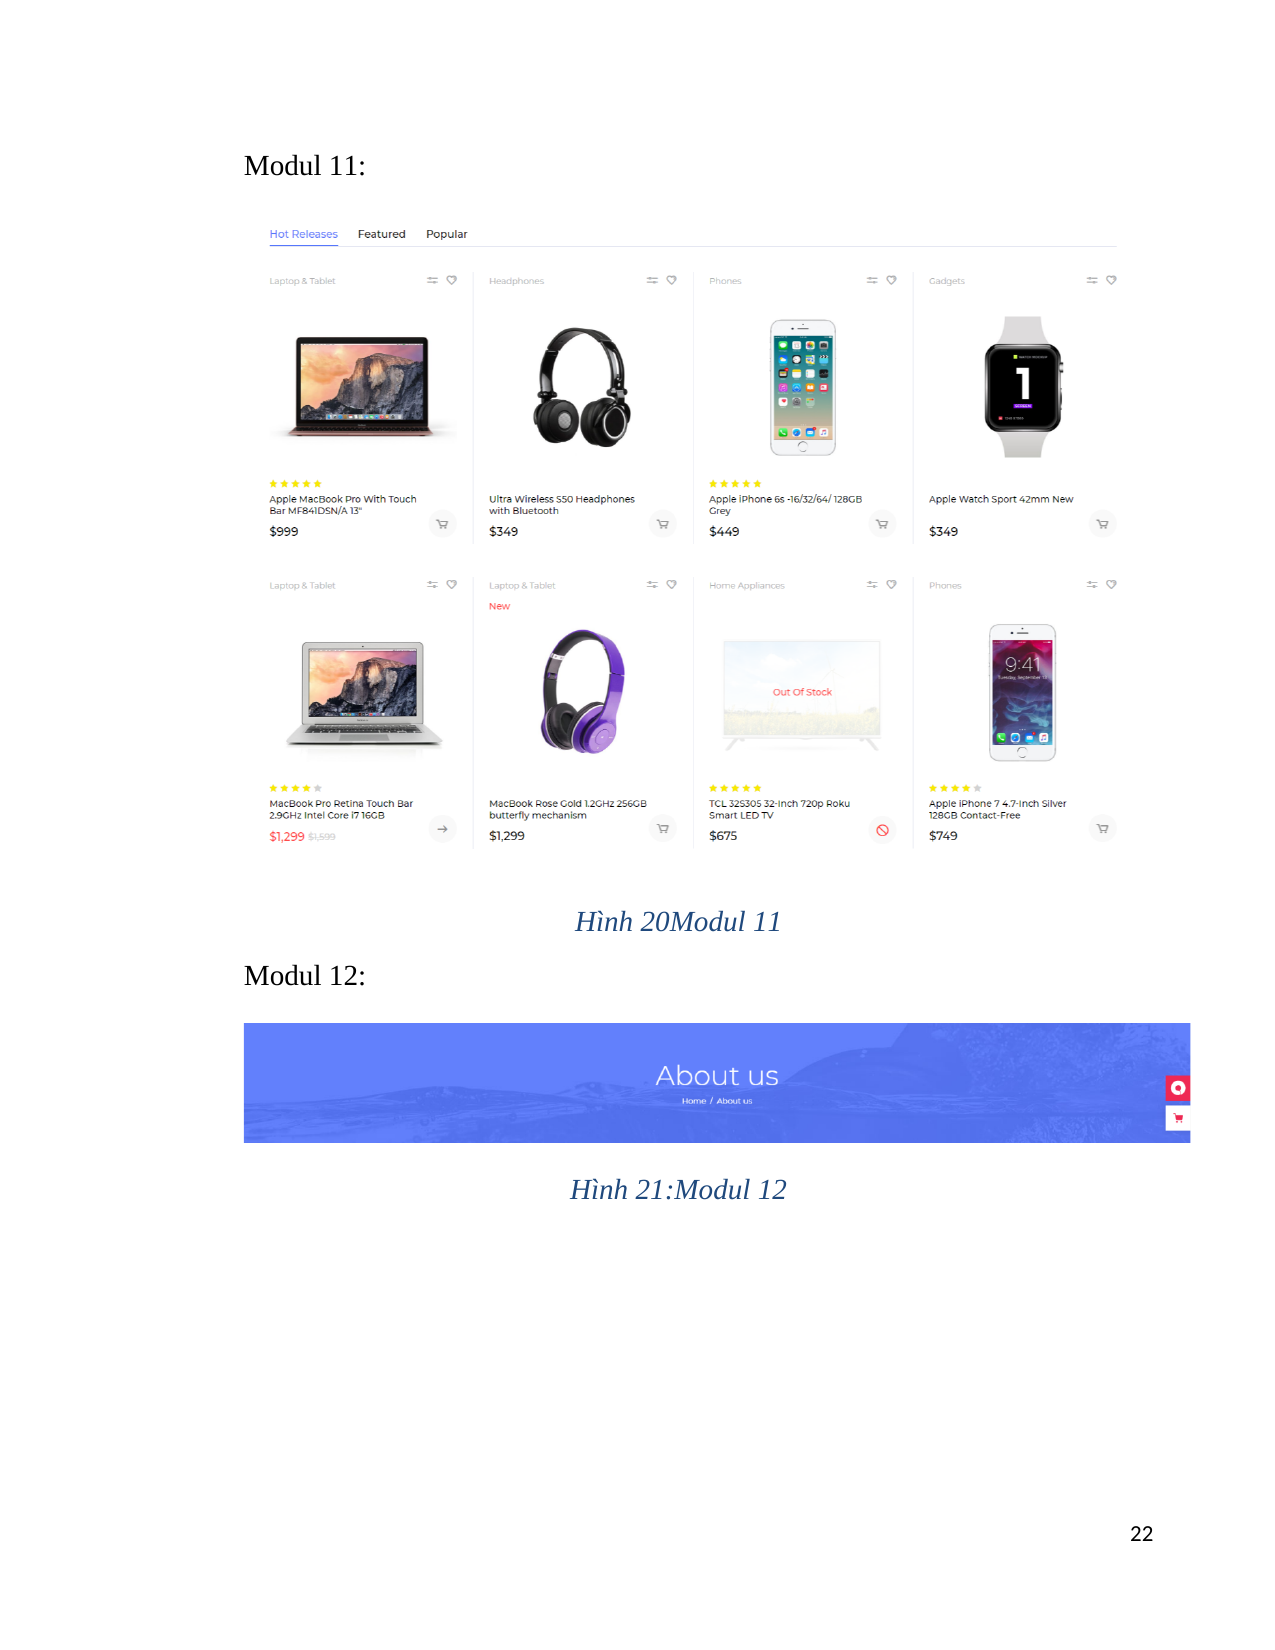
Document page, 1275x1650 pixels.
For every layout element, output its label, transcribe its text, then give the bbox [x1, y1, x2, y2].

text Modul 12: [244, 958, 1153, 992]
text Modul 11: [244, 148, 1153, 181]
picture [243, 1023, 1191, 1143]
text Hình 21:Modul 12 [206, 1172, 1153, 1205]
text Hình 20Modul 11 [206, 904, 1153, 937]
picture [243, 212, 1191, 875]
